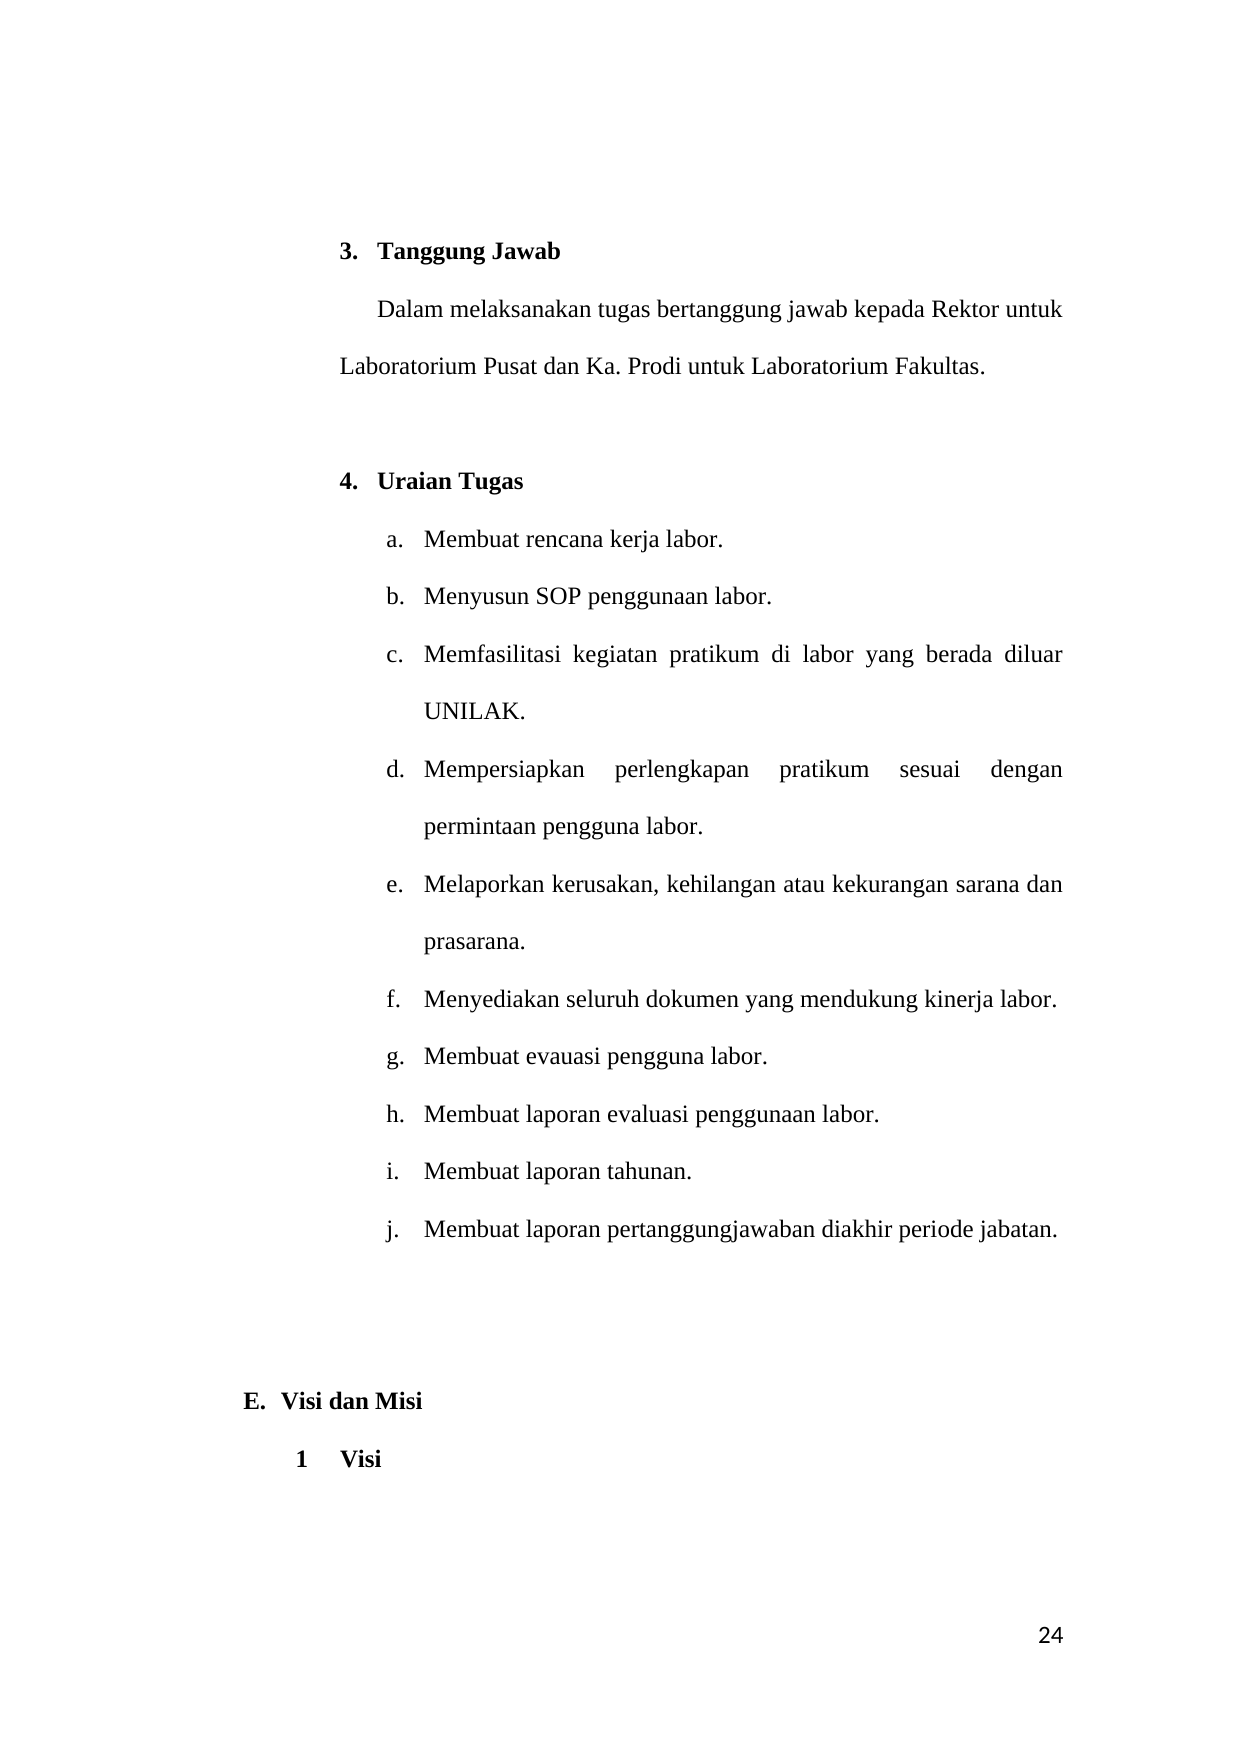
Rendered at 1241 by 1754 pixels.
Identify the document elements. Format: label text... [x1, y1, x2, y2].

list Membuat laporan pertanggungjawaban diakhir periode jabatan. [386, 1214, 1063, 1242]
list Visi dan Misi [243, 1386, 1063, 1415]
list Melaporkan kerusakan, kehilangan atau kekurangan sarana dan prasarana. [386, 869, 1063, 955]
list Dalam melaksanakan tugas bertanggung jawab kepada Rektor untuk Laboratorium Pusat dan Ka. Prodi untuk Laboratorium Fakultas. [339, 294, 1063, 380]
list Menyusun SOP penggunaan labor. [386, 581, 1063, 610]
list Menyediakan seluruh dokumen yang mendukung kinerja labor. [386, 984, 1063, 1012]
list Mempersiapkan perlengkapan pratikum sesuai dengan permintaan pengguna labor. [386, 754, 1063, 840]
list Visi [295, 1444, 1063, 1472]
list Membuat evauasi pengguna labor. [386, 1041, 1063, 1070]
list Tanggung Jawab [339, 236, 1063, 265]
list Uraian Tugas [339, 466, 1063, 495]
list Memfasilitasi kegiatan pratikum di labor yang berada diluar UNILAK. [386, 639, 1063, 725]
list Membuat laporan evaluasi penggunaan labor. [386, 1099, 1063, 1127]
list Membuat laporan tahunan. [386, 1156, 1063, 1185]
list Membuat rencana kerja labor. [386, 524, 1063, 552]
